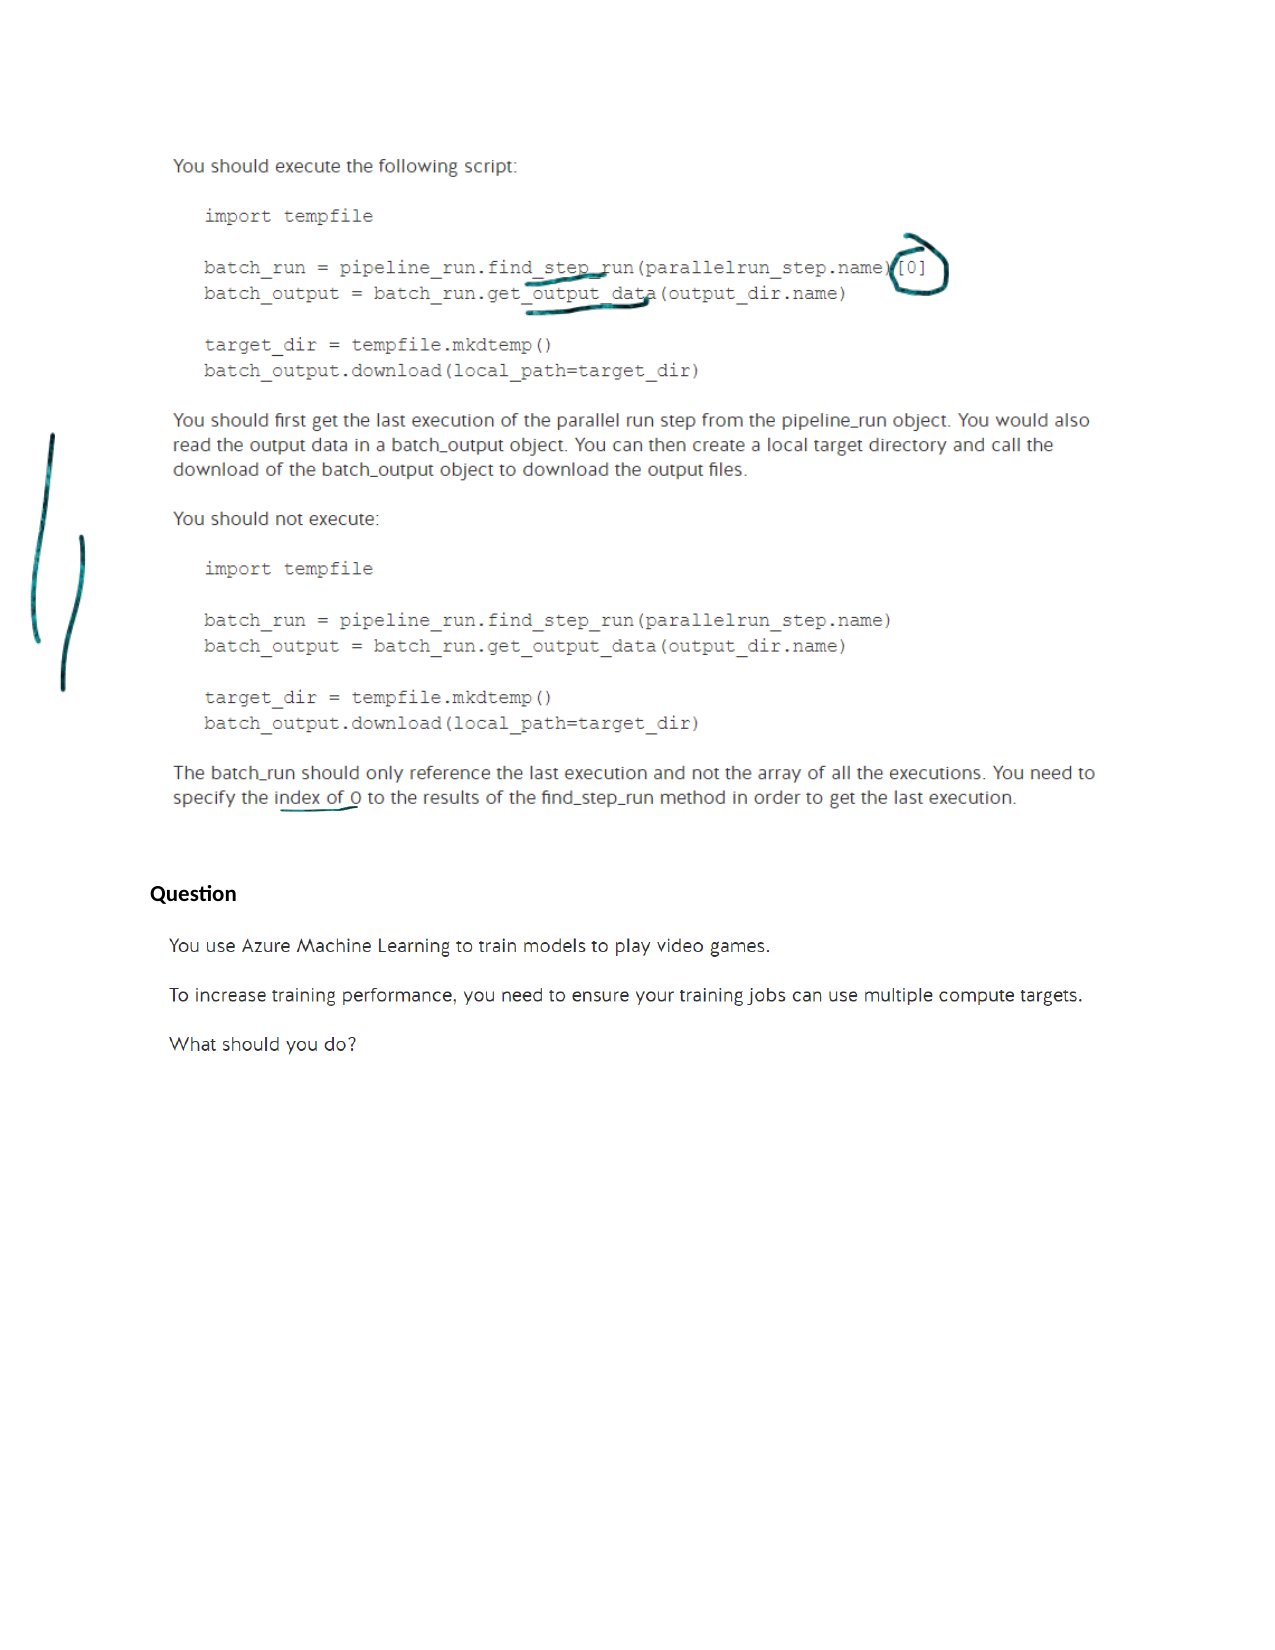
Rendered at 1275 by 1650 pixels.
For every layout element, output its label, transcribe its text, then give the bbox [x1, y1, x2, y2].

picture [150, 926, 1125, 1071]
picture [25, 427, 91, 699]
text Question [150, 879, 1125, 907]
picture [150, 150, 1125, 814]
